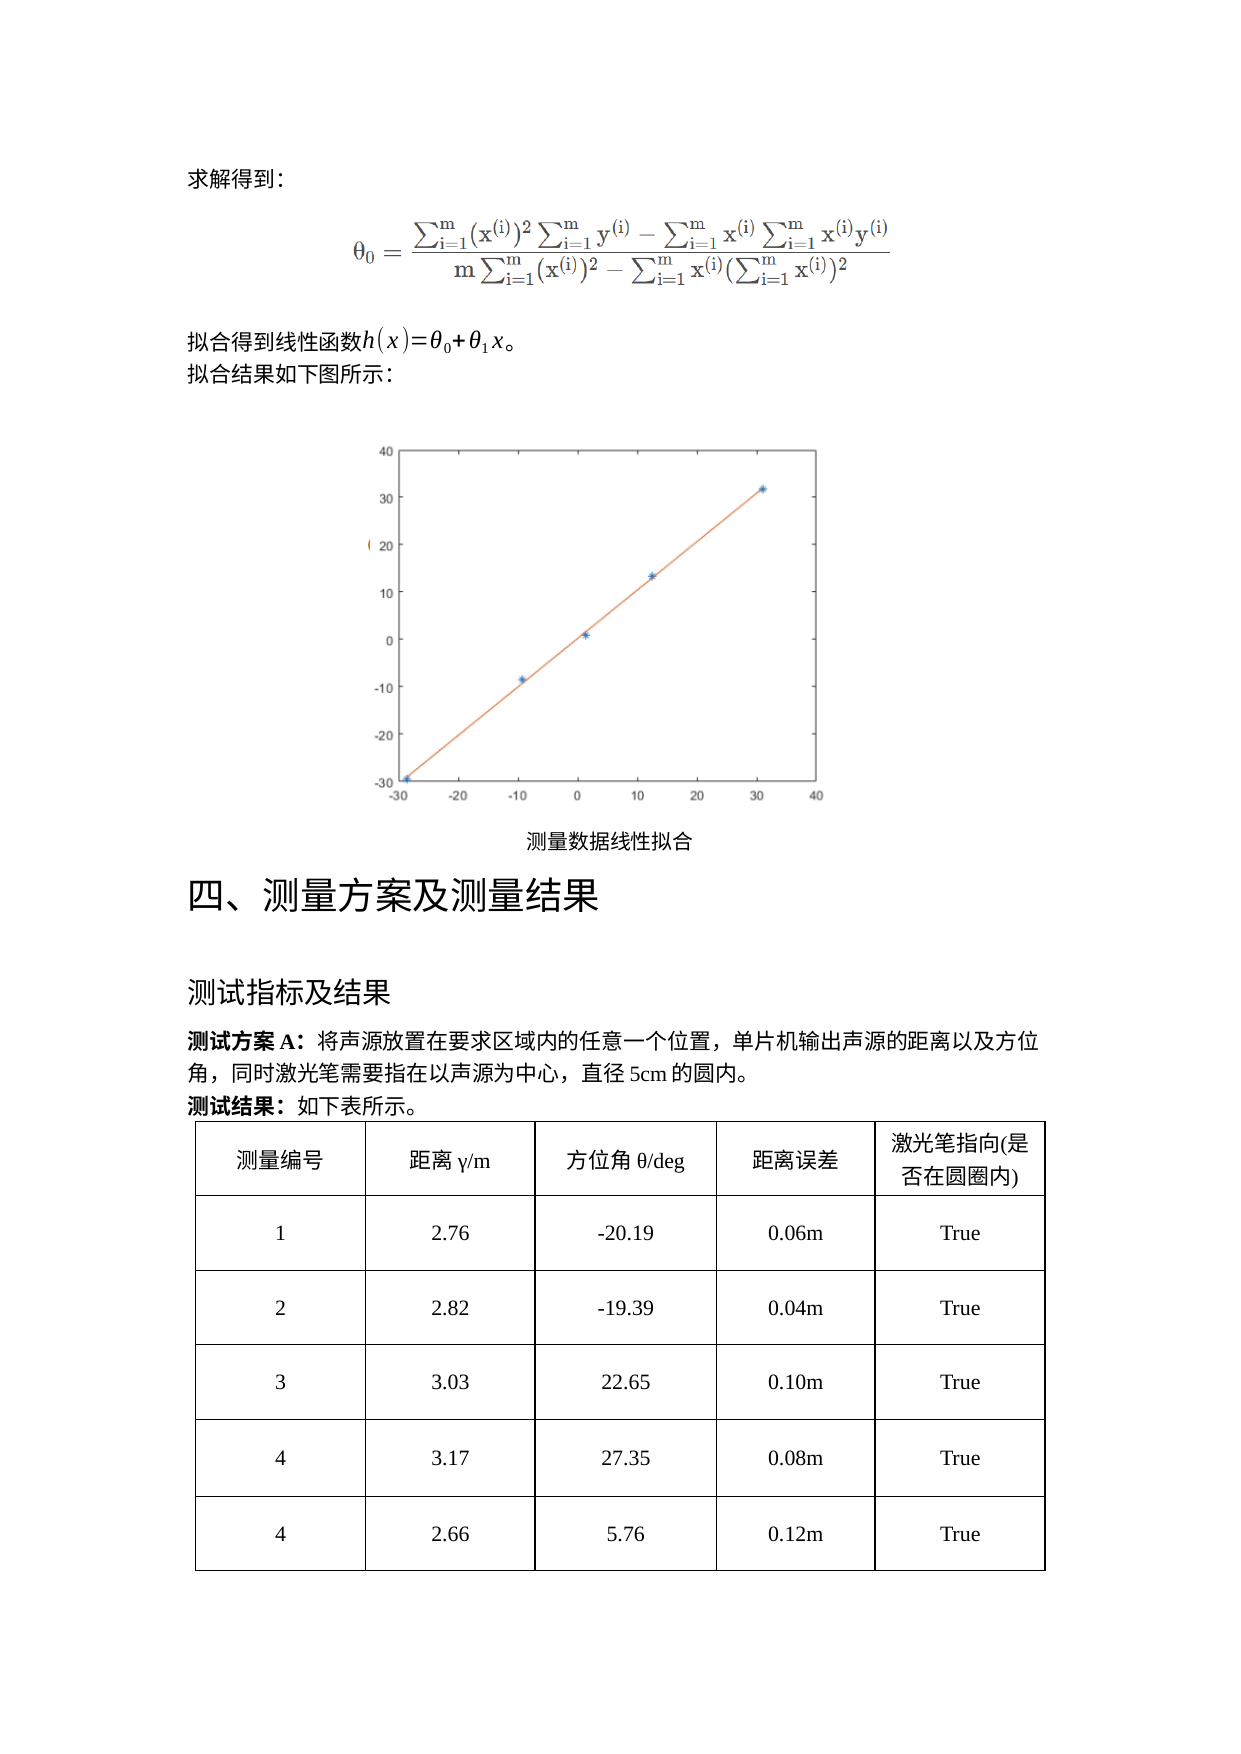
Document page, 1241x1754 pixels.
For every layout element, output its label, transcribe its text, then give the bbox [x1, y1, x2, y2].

table_cell 0.12m [717, 1497, 874, 1570]
table_cell 0.06m [717, 1196, 874, 1270]
text 测试方案A：将声源放置在要求区域内的任意一个位置，单片机输出声源的距离以及方位角，同时激光笔需要指在以声源为中心，直径5cm的圆内。 [187, 1023, 1053, 1088]
table_cell True [876, 1420, 1044, 1496]
table_cell 5.76 [536, 1497, 716, 1570]
table_cell 0.04m [717, 1271, 874, 1344]
table_cell 3 [196, 1345, 365, 1419]
subtitle 测试指标及结果 [187, 958, 1053, 1023]
table_cell -20.19 [536, 1196, 716, 1270]
table_cell 4 [196, 1497, 365, 1570]
table_cell True [876, 1271, 1044, 1344]
table_cell 3.17 [366, 1420, 534, 1496]
table_header 方位角θ/deg [536, 1122, 716, 1195]
table_cell 27.35 [536, 1420, 716, 1496]
table_cell 2 [196, 1271, 365, 1344]
table_cell True [876, 1497, 1044, 1570]
picture [315, 194, 925, 314]
table_header 测量编号 [196, 1122, 365, 1195]
table_cell -19.39 [536, 1271, 716, 1344]
table_header 距离误差 [717, 1122, 874, 1195]
table_header 距离γ/m [366, 1122, 534, 1195]
table_header 激光笔指向(是否在圆圈内) [876, 1122, 1044, 1195]
picture [282, 417, 927, 821]
table_cell True [876, 1196, 1044, 1270]
table_cell 22.65 [536, 1345, 716, 1419]
table_cell 2.76 [366, 1196, 534, 1270]
text 测试结果：如下表所示。 [187, 1088, 1053, 1121]
text 拟合结果如下图所示： [187, 357, 1053, 389]
text 求解得到： [187, 162, 1053, 194]
table_cell 1 [196, 1196, 365, 1270]
table_cell 2.66 [366, 1497, 534, 1570]
table_cell True [876, 1345, 1044, 1419]
table_cell 0.08m [717, 1420, 874, 1496]
table_cell 3.03 [366, 1345, 534, 1419]
table_cell 0.10m [717, 1345, 874, 1419]
table_cell 4 [196, 1420, 365, 1496]
table_cell 2.82 [366, 1271, 534, 1344]
